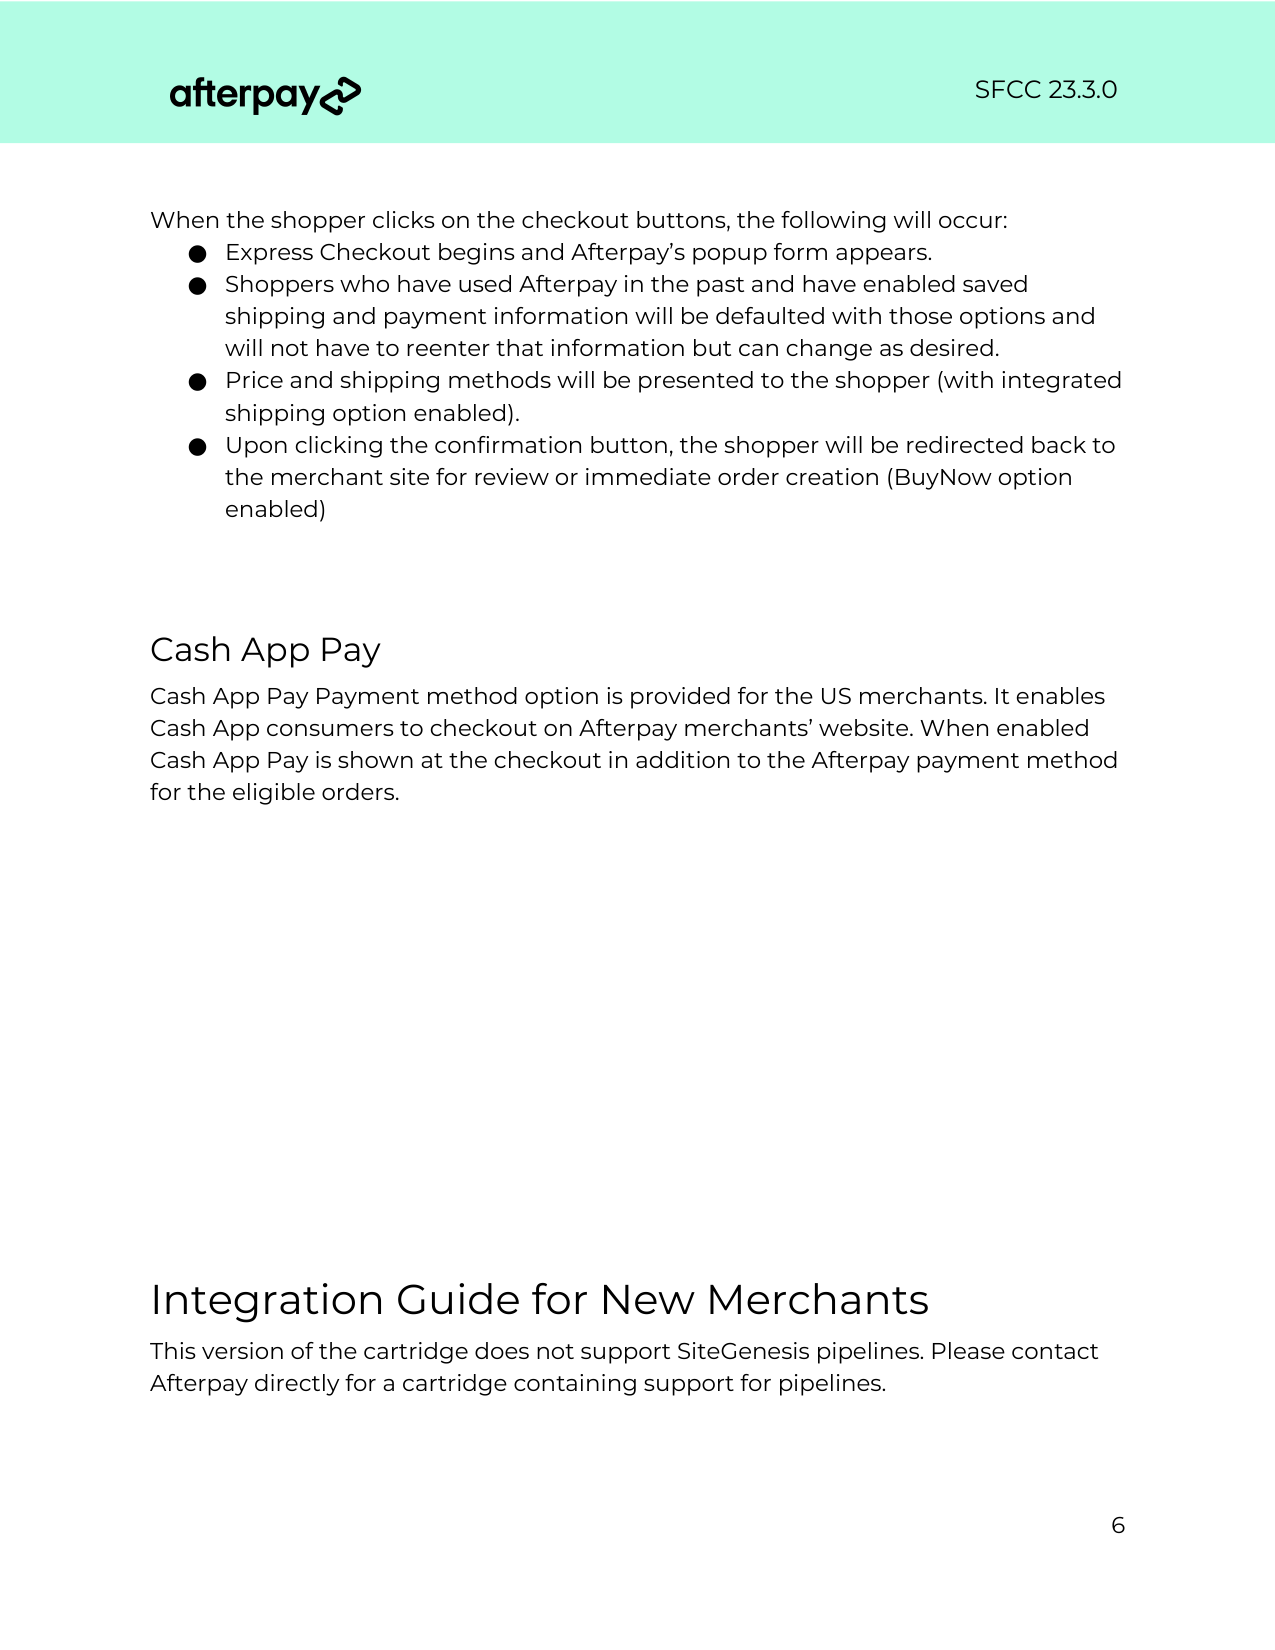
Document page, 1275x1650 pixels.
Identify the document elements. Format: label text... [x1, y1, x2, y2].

text This version of the cartridge does not support SiteGenesis pipelines. Please contact Afterpay directly for a cartridge containing support for pipelines. [150, 1337, 1125, 1397]
list Express Checkout begins and Afterpay’s popup form appears. [187, 238, 1125, 266]
list Upon clicking the confirmation button, the shopper will be redirected back to the merchant site for review or immediate order creation (BuyNow option enabled) [187, 431, 1125, 523]
text Cash App Pay Payment method option is provided for the US merchants. It enables Cash App consumers to checkout on Afterpay merchants’ website. When enabled Cash App Pay is shown at the checkout in addition to the Afterpay payment method for the eligible orders. [150, 682, 1125, 806]
list Price and shipping methods will be presented to the shopper (with integrated shipping option enabled). [187, 367, 1125, 427]
list Shoppers who have used Afterpay in the past and have enabled saved shipping and payment information will be defaulted with those options and will not have to reenter that information but can change as desired. [187, 270, 1125, 362]
picture [134, 48, 397, 144]
subtitle Cash App Pay [150, 629, 1125, 669]
subtitle Integration Guide for New Merchants [150, 1274, 1125, 1325]
text When the shopper clicks on the checkout buttons, the following will occur: [150, 206, 1125, 234]
